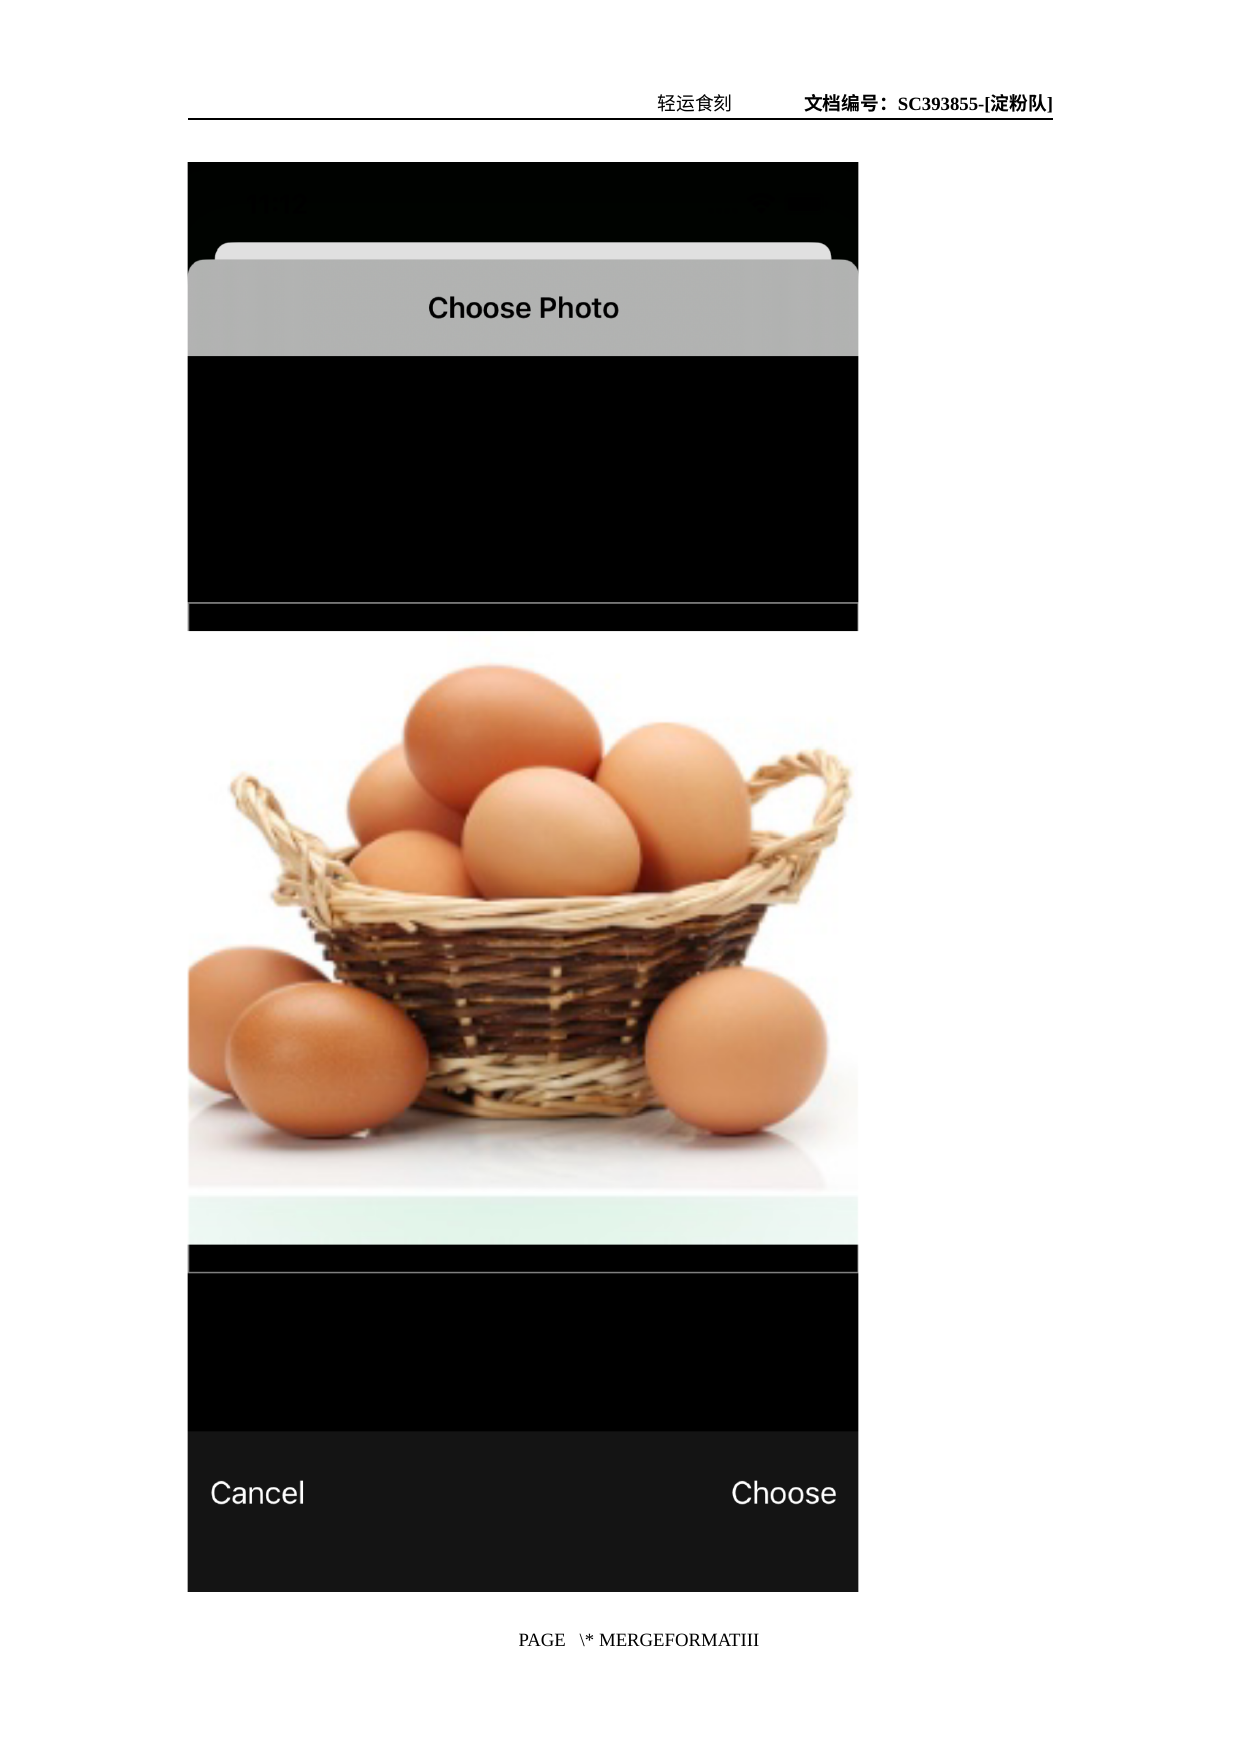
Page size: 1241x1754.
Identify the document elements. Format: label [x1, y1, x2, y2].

picture [187, 162, 859, 1592]
